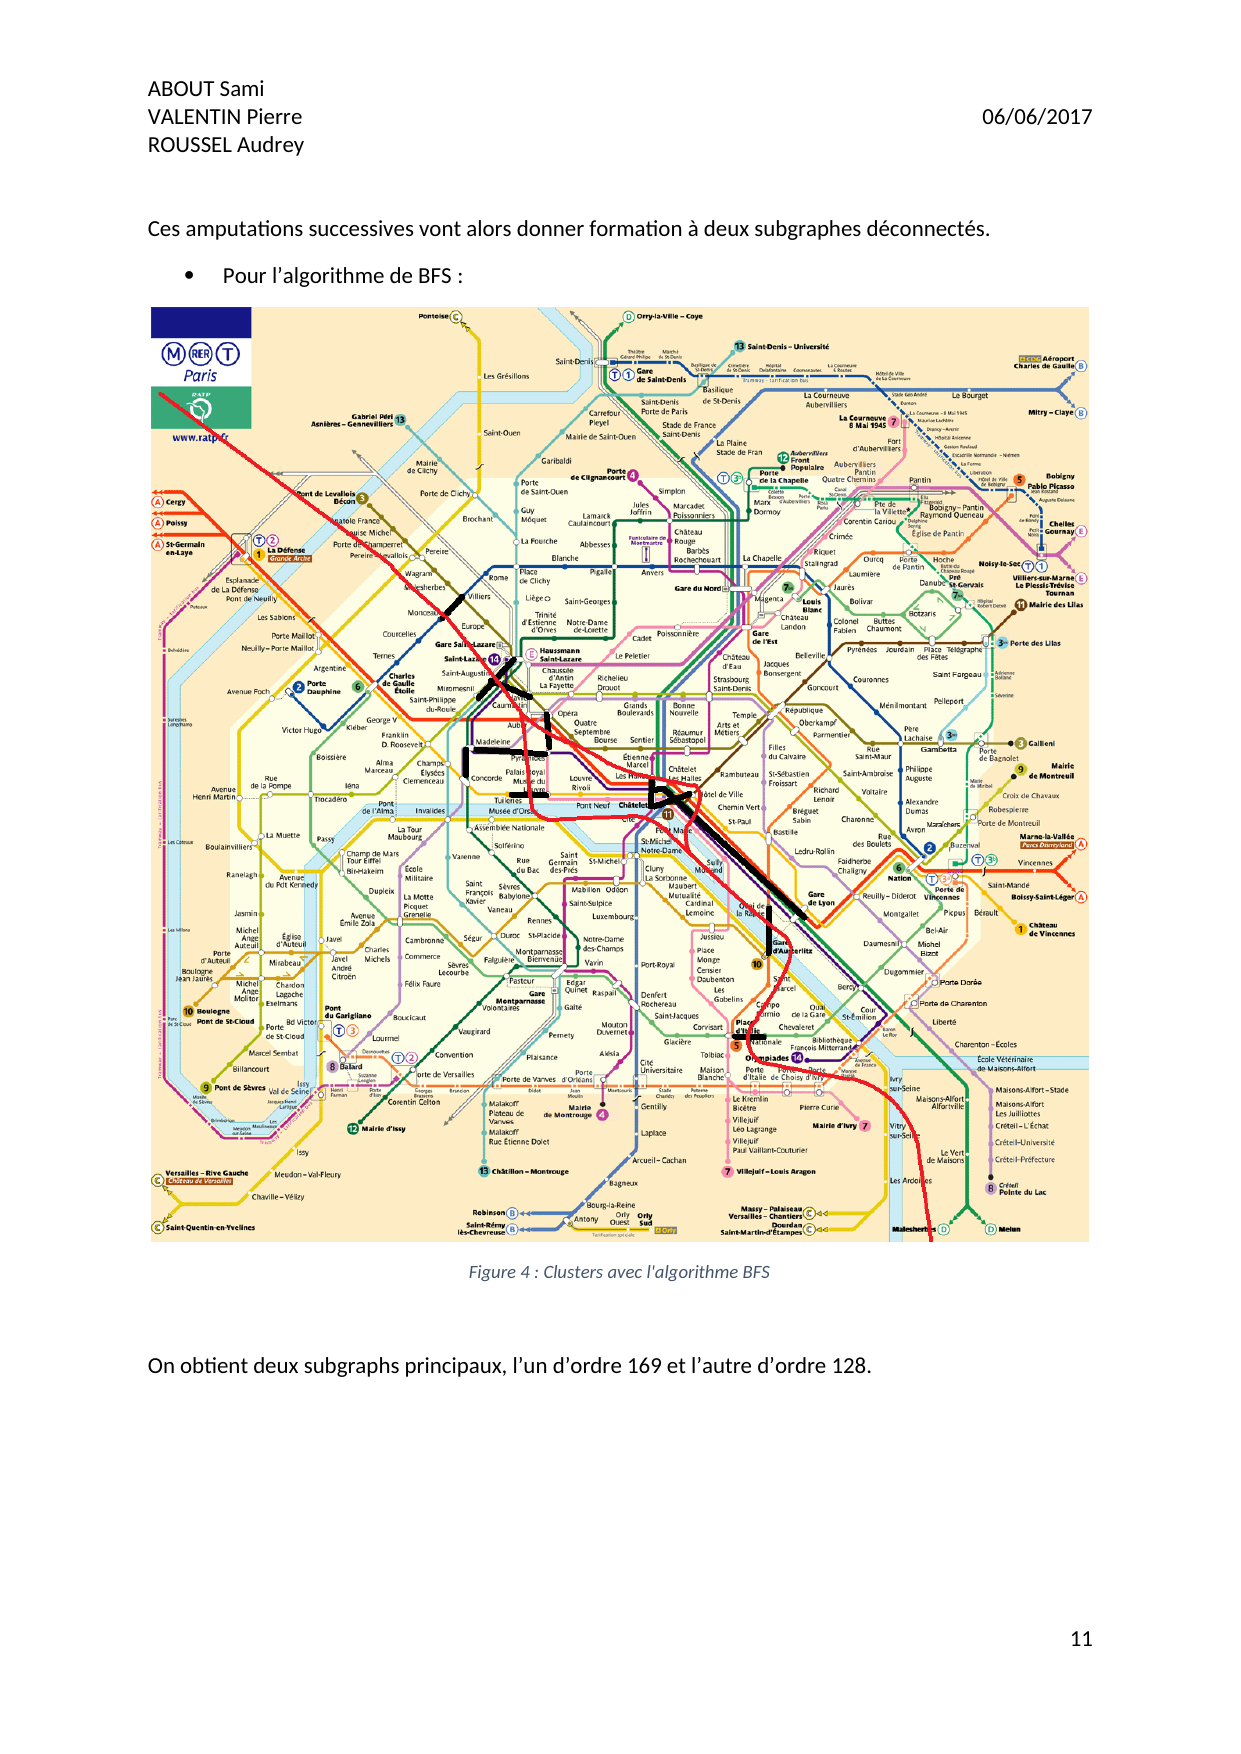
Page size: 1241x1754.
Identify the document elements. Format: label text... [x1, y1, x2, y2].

picture [151, 307, 1089, 1242]
text On obtient deux subgraphs principaux, l’un d’ordre 169 et l’autre d’ordre 128. [148, 1351, 1093, 1379]
text Ces amputations successives vont alors donner formation à deux subgraphes déconnectés. [148, 214, 1093, 242]
text Figure 4 : Clusters avec l'algorithme BFS [148, 1261, 1093, 1283]
list Pour l’algorithme de BFS : [185, 261, 1093, 289]
